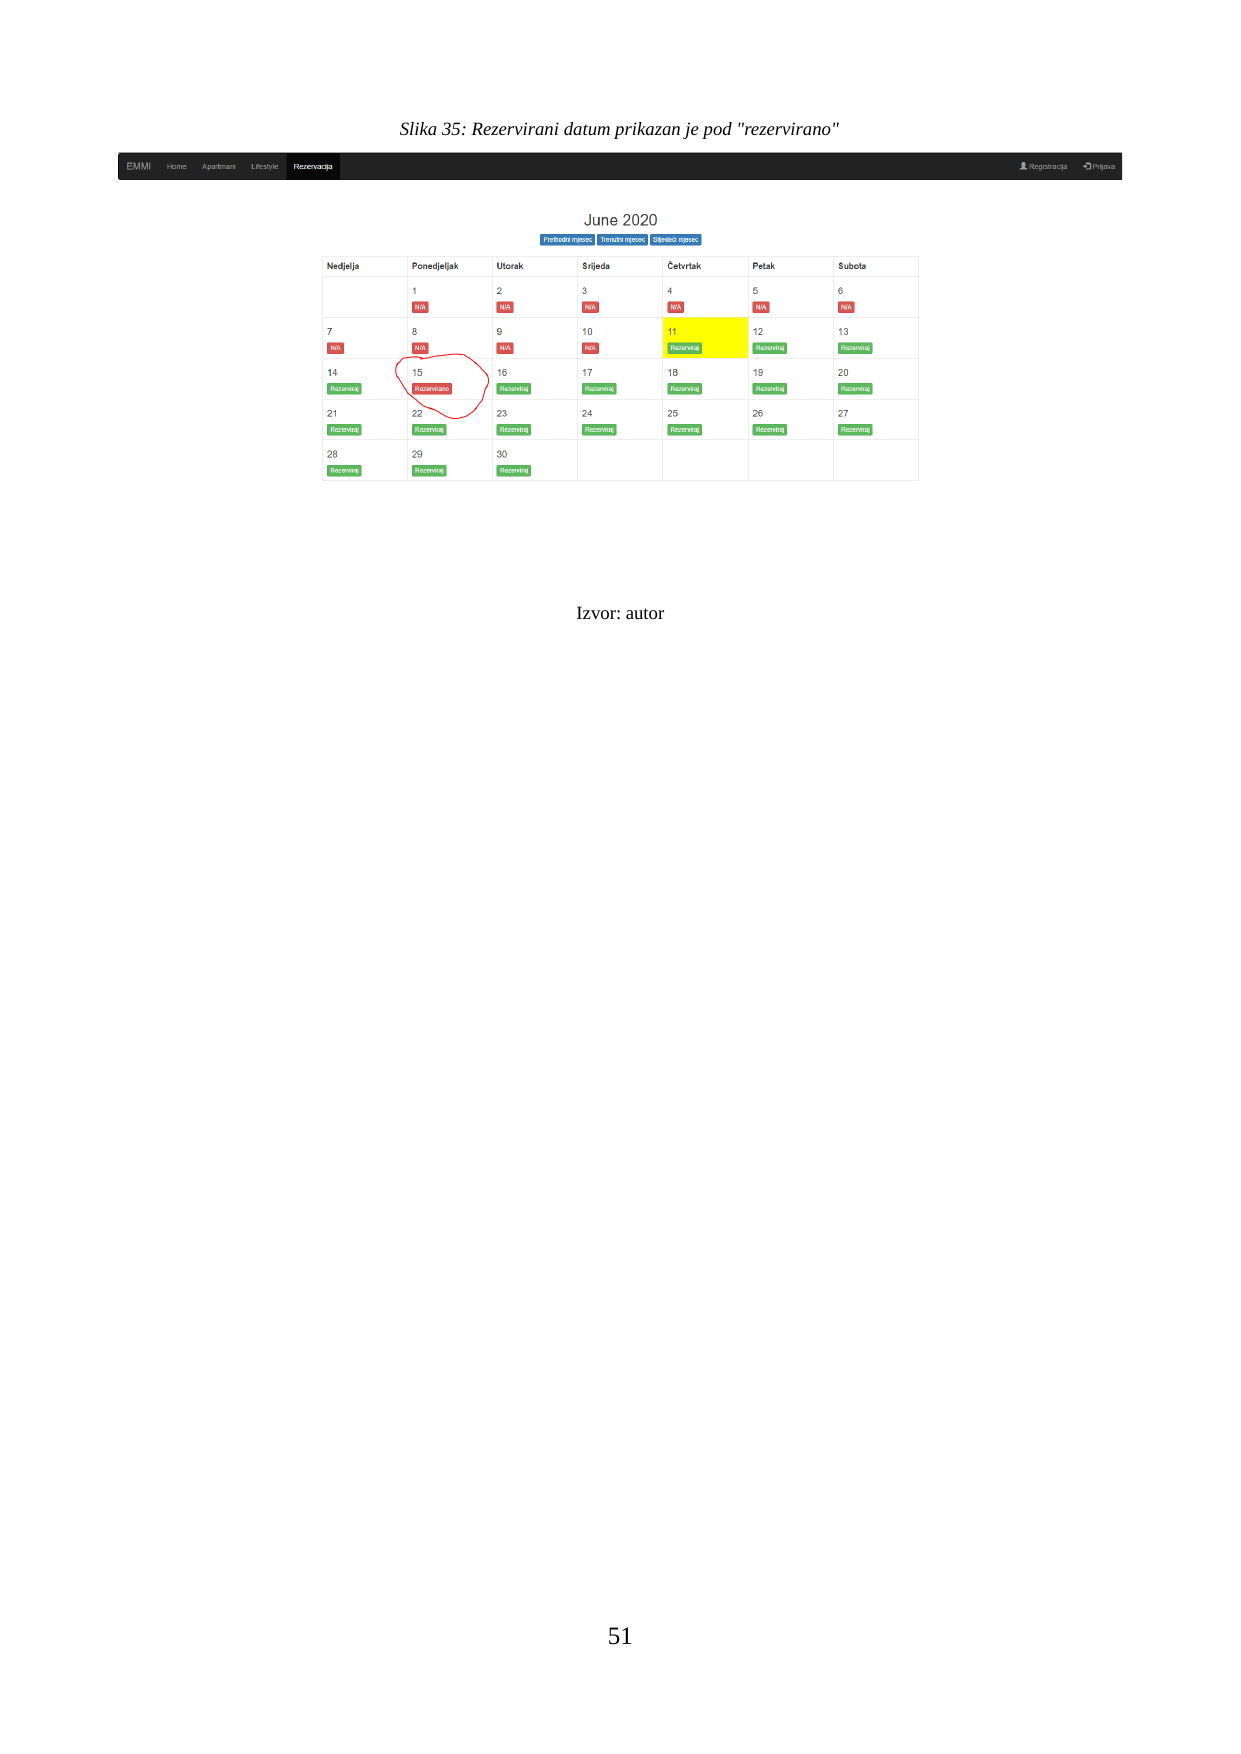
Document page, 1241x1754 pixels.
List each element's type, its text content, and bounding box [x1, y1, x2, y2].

text Slika 35: Rezervirani datum prikazan je pod "rezervirano" [118, 118, 1122, 140]
picture [118, 152, 1123, 575]
text Izvor: autor [118, 602, 1122, 623]
